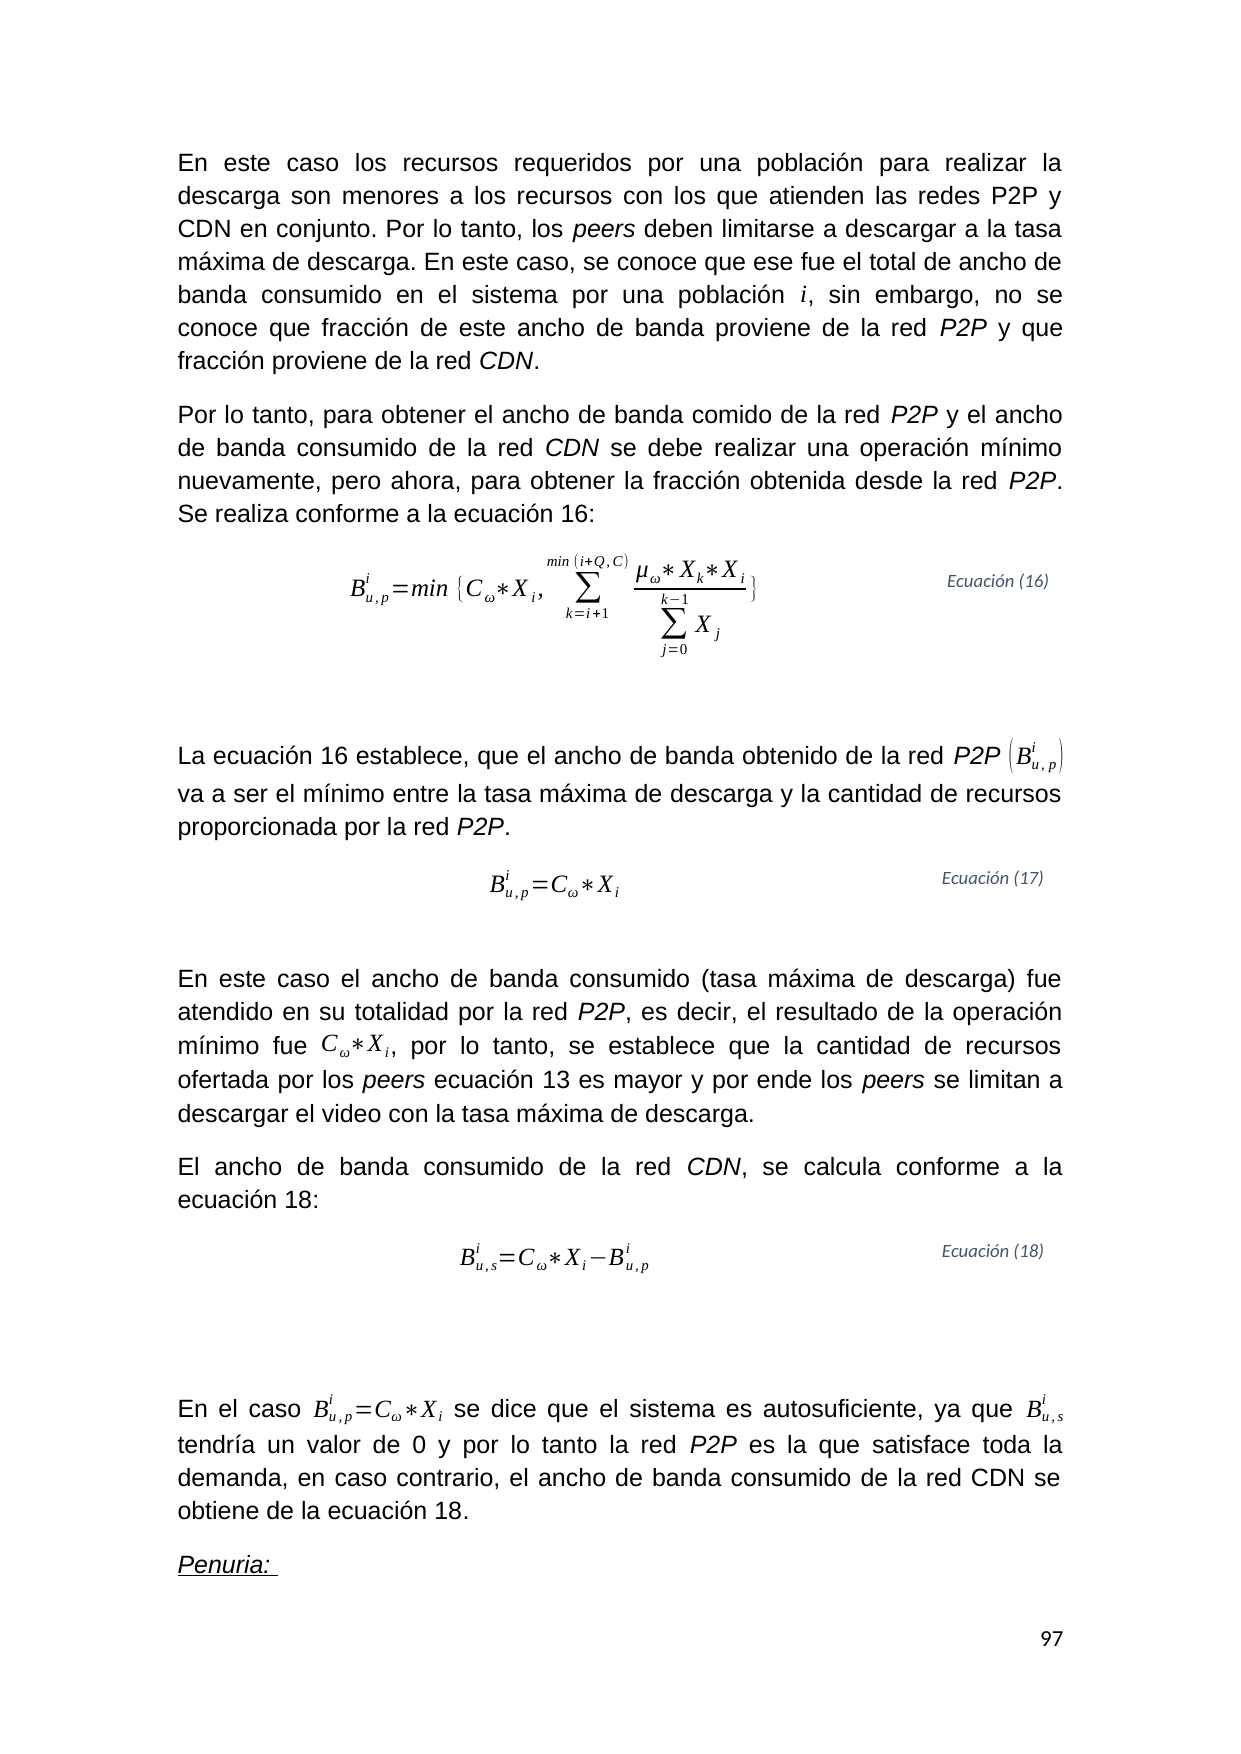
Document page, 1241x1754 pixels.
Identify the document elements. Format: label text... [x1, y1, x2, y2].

text Por lo tanto, para obtener el ancho de banda comido de la red P2P y el ancho de banda consumido de la red CDN se debe realizar una operación mínimo nuevamente, pero ahora, para obtener la fracción obtenida desde la red P2P. Se realiza conforme a la ecuación 16: [177, 399, 1063, 527]
text La ecuación 16 establece, que el ancho de banda obtenido de la red P2P va a ser el mínimo entre la tasa máxima de descarga y la cantidad de recursos proporcionada por la red P2P. [177, 736, 1063, 841]
table_header Ecuación (18) [930, 1239, 1062, 1337]
table_header [177, 866, 930, 964]
text El ancho de banda consumido de la red CDN, se calcula conforme a la ecuación 18: [177, 1152, 1063, 1214]
text En este caso los recursos requeridos por una población para realizar la descarga son menores a los recursos con los que atienden las redes P2P y CDN en conjunto. Por lo tanto, los peers deben limitarse a descargar a la tasa máxima de descarga. En este caso, se conoce que ese fue el total de ancho de banda consumido en el sistema por una población , sin embargo, no se conoce que fracción de este ancho de banda proviene de la red P2P y que fracción proviene de la red CDN. [177, 148, 1063, 374]
table_header [177, 553, 930, 683]
table_header Ecuación (16) [930, 553, 1062, 683]
table_header [177, 1239, 930, 1337]
text En el caso se dice que el sistema es autosuficiente, ya que tendría un valor de 0 y por lo tanto la red P2P es la que satisface toda la demanda, en caso contrario, el ancho de banda consumido de la red CDN se obtiene de la ecuación 18. [177, 1391, 1063, 1525]
table_header Ecuación (17) [930, 866, 1062, 964]
text En este caso el ancho de banda consumido (tasa máxima de descarga) fue atendido en su totalidad por la red P2P, es decir, el resultado de la operación mínimo fue , por lo tanto, se establece que la cantidad de recursos ofertada por los peers ecuación 13 es mayor y por ende los peers se limitan a descargar el video con la tasa máxima de descarga. [177, 964, 1063, 1127]
text Penuria: [177, 1550, 1063, 1578]
